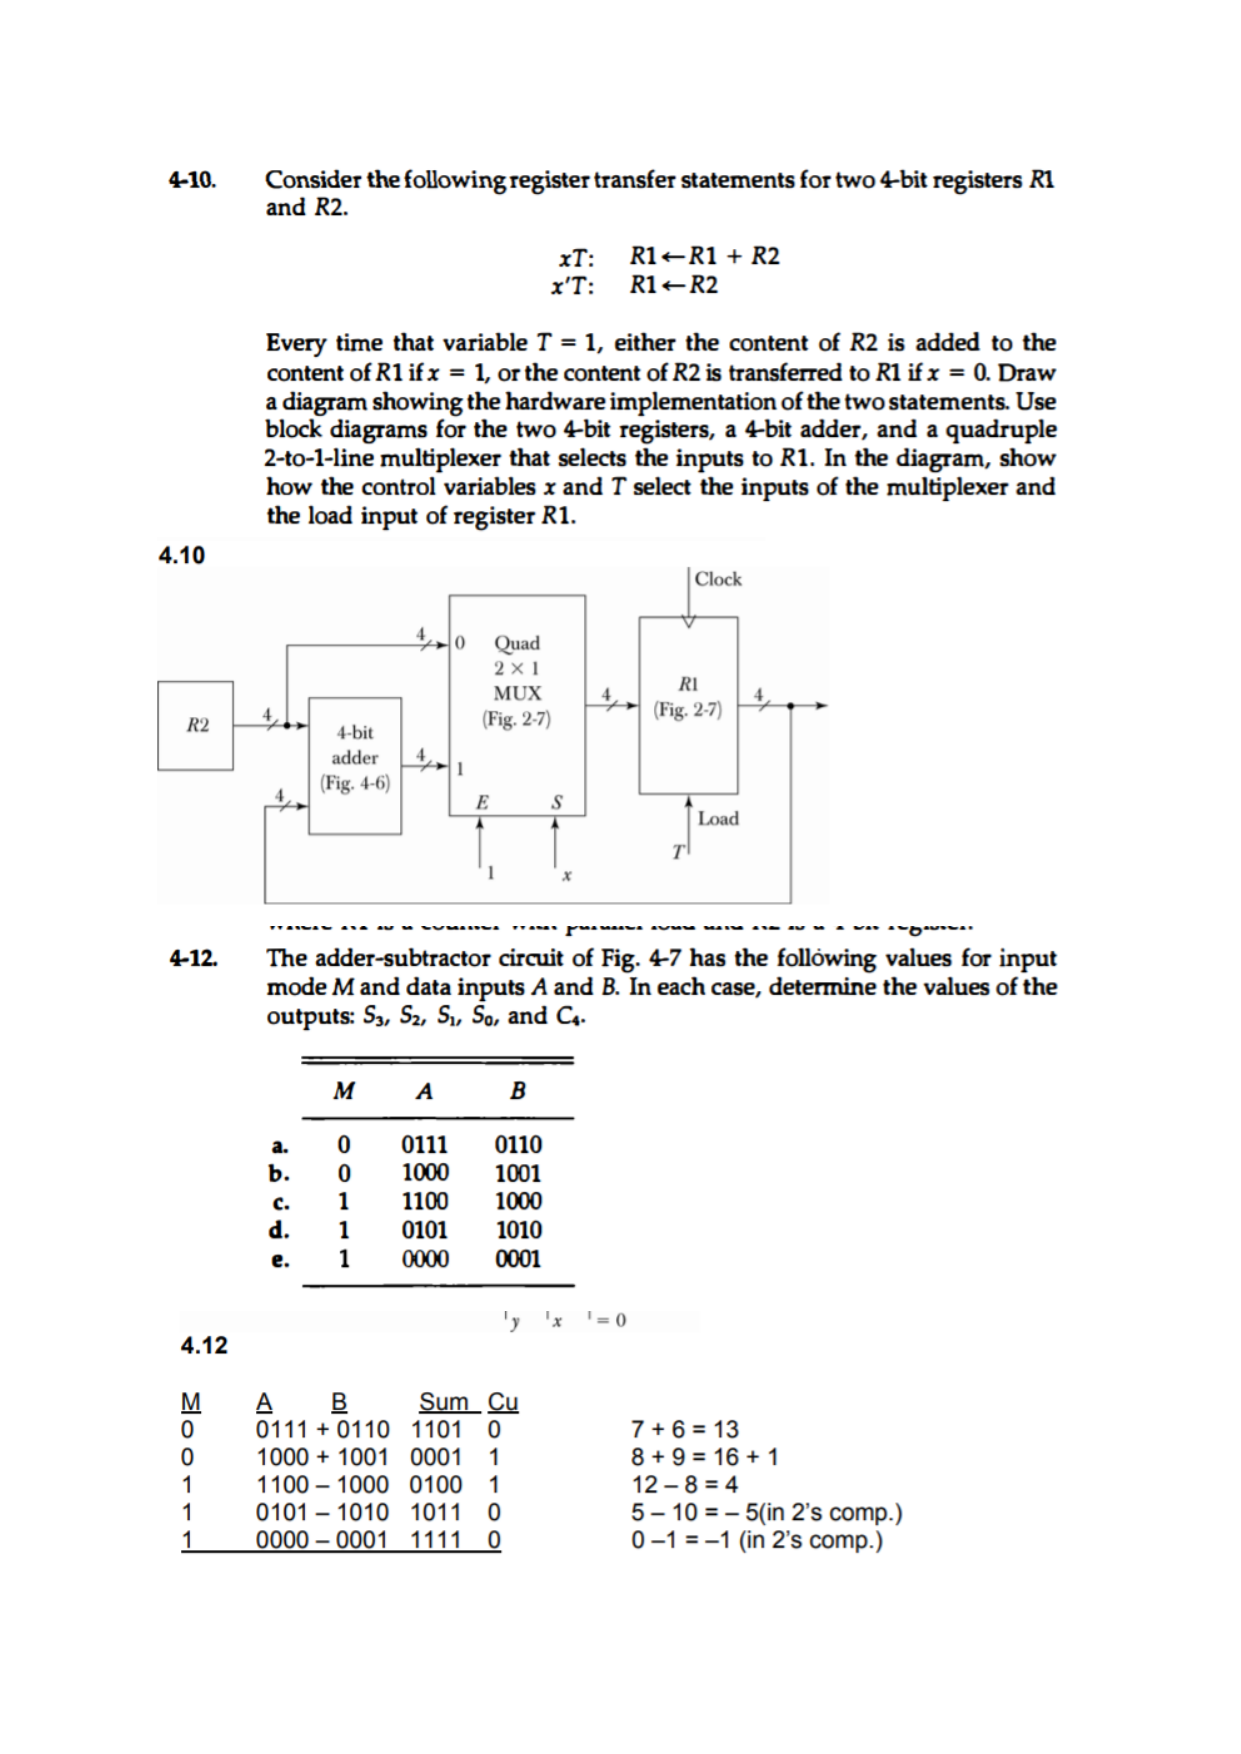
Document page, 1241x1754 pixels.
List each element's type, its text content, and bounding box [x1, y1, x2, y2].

picture [150, 1311, 974, 1598]
picture [150, 926, 1069, 1310]
picture [150, 150, 1067, 535]
picture [150, 537, 857, 925]
